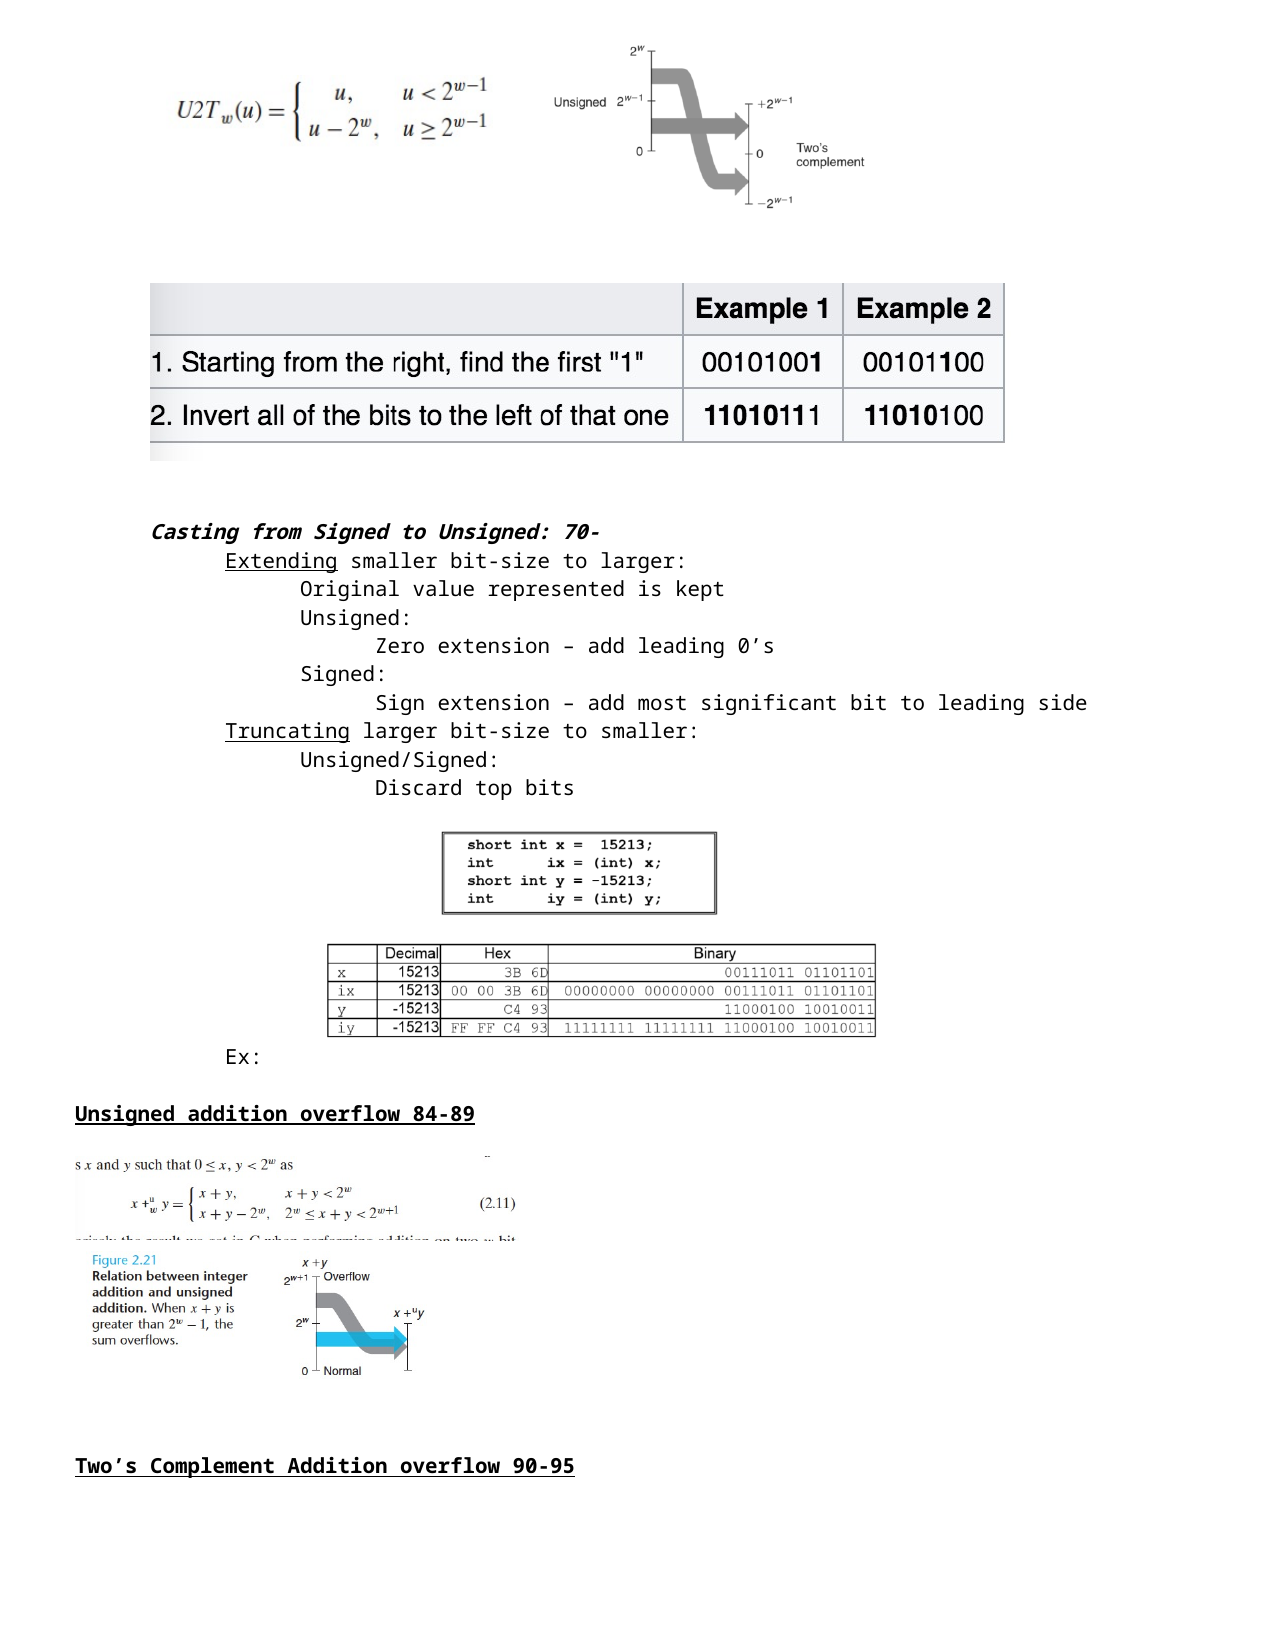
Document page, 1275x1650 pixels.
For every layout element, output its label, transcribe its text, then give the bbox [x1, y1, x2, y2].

picture [150, 75, 507, 171]
picture [75, 1156, 525, 1395]
text Unsigned: [225, 603, 1200, 631]
text Discard top bits [150, 773, 1200, 802]
text Unsigned/Signed: [150, 745, 1200, 773]
text Extending smaller bit-size to larger: [150, 546, 1200, 574]
text Casting from Signed to Unsigned: 70- [150, 517, 1200, 546]
text Zero extension – add leading 0’s [225, 631, 1200, 659]
text Original value represented is kept [150, 574, 1200, 603]
picture [315, 829, 881, 1043]
text Signed: [225, 659, 1200, 688]
text Sign extension – add most significant bit to leading side [225, 688, 1200, 716]
text Truncating larger bit-size to smaller: [150, 716, 1200, 745]
text Two’s Complement Addition overflow 90-95 [75, 1451, 1200, 1480]
picture [150, 283, 1032, 461]
text Unsigned addition overflow 84-89 [75, 1099, 1200, 1128]
